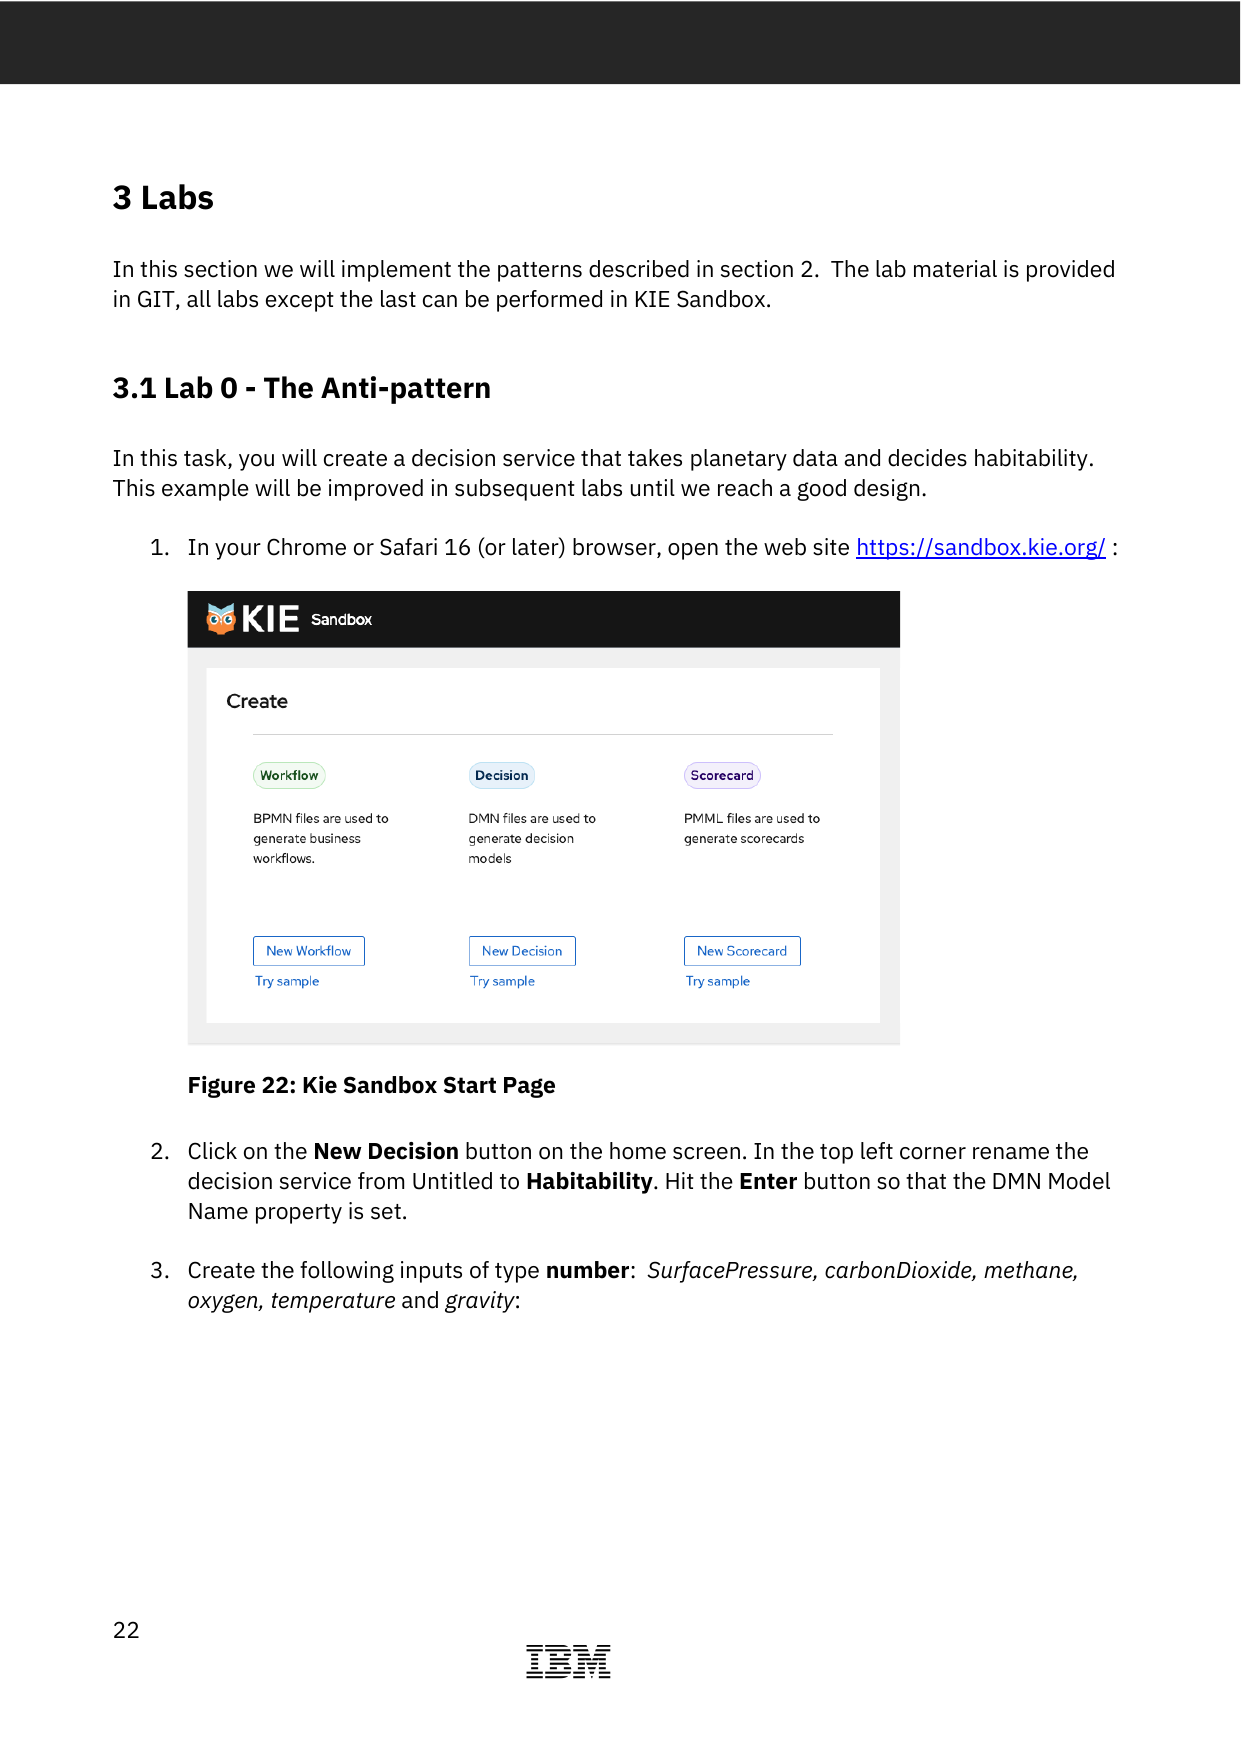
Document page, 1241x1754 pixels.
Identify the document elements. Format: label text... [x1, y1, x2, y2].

subtitle Labs [112, 175, 1128, 218]
picture [526, 1645, 611, 1679]
text This example will be improved in subsequent labs until we reach a good design. [112, 472, 1128, 502]
list Click on the New Decision button on the home screen. In the top left corner rename the decision service from Untitled to Habitability. Hit the Enter button so that the DMN Model Name property is set. [150, 1136, 1128, 1225]
picture [187, 591, 901, 1046]
text In this task, you will create a decision service that takes planetary data and decides habitability. [112, 443, 1128, 472]
text In this section we will implement the patterns described in section 2. The lab material is provided in GIT, all labs except the last can be performed in KIE Sandbox. [112, 254, 1128, 314]
list Create the following inputs of type number: SurfacePressure, carbonDioxide, methane, oxygen, temperature and gravity: [150, 1255, 1128, 1315]
subtitle Lab 0 - The Anti-pattern [112, 369, 1128, 407]
